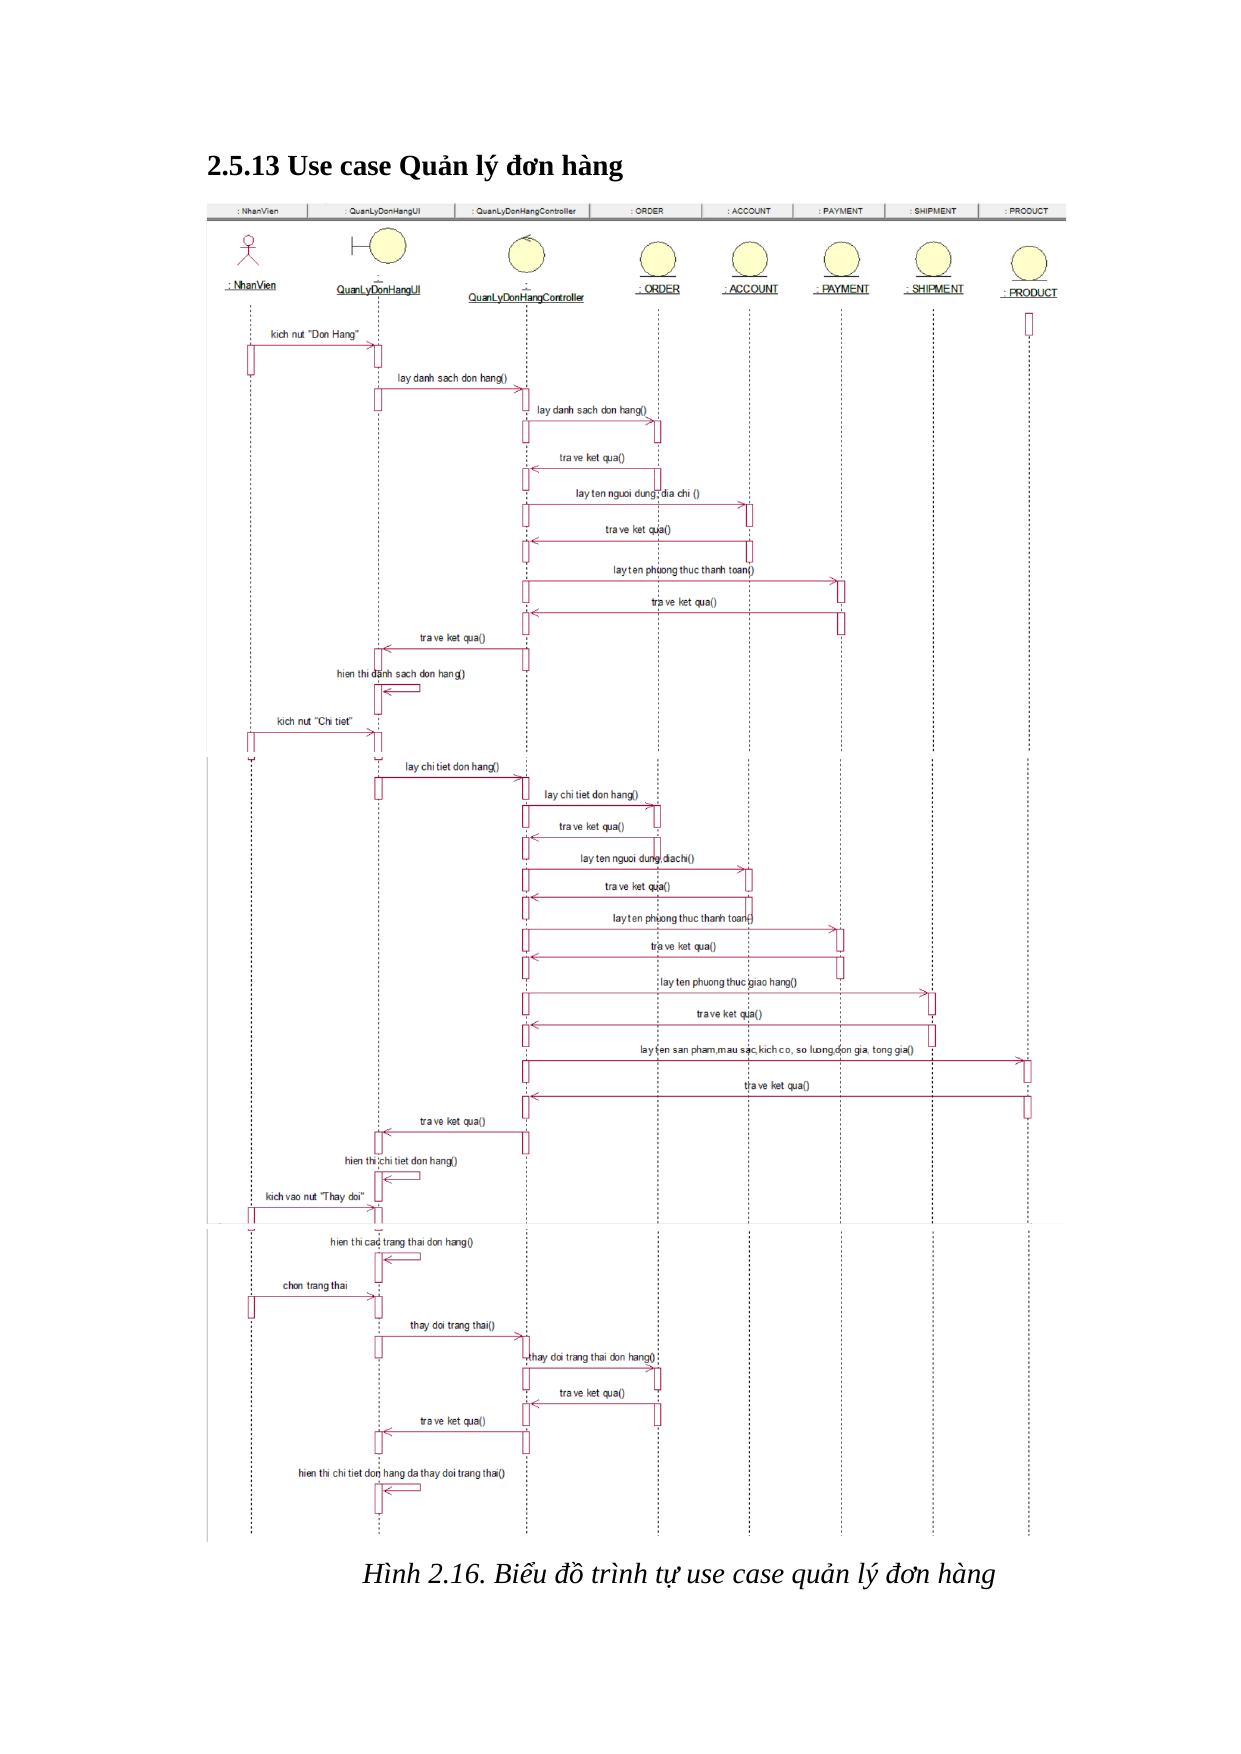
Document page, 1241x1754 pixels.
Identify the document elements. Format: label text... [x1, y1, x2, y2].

text Hình 2.16. Biểu đồ trình tự use case quản lý đơn hàng [236, 1556, 1122, 1589]
subtitle 2.5.13 Use case Quản lý đơn hàng [207, 148, 1122, 181]
picture [206, 203, 1067, 752]
picture [206, 1229, 1067, 1542]
picture [206, 757, 1068, 1224]
